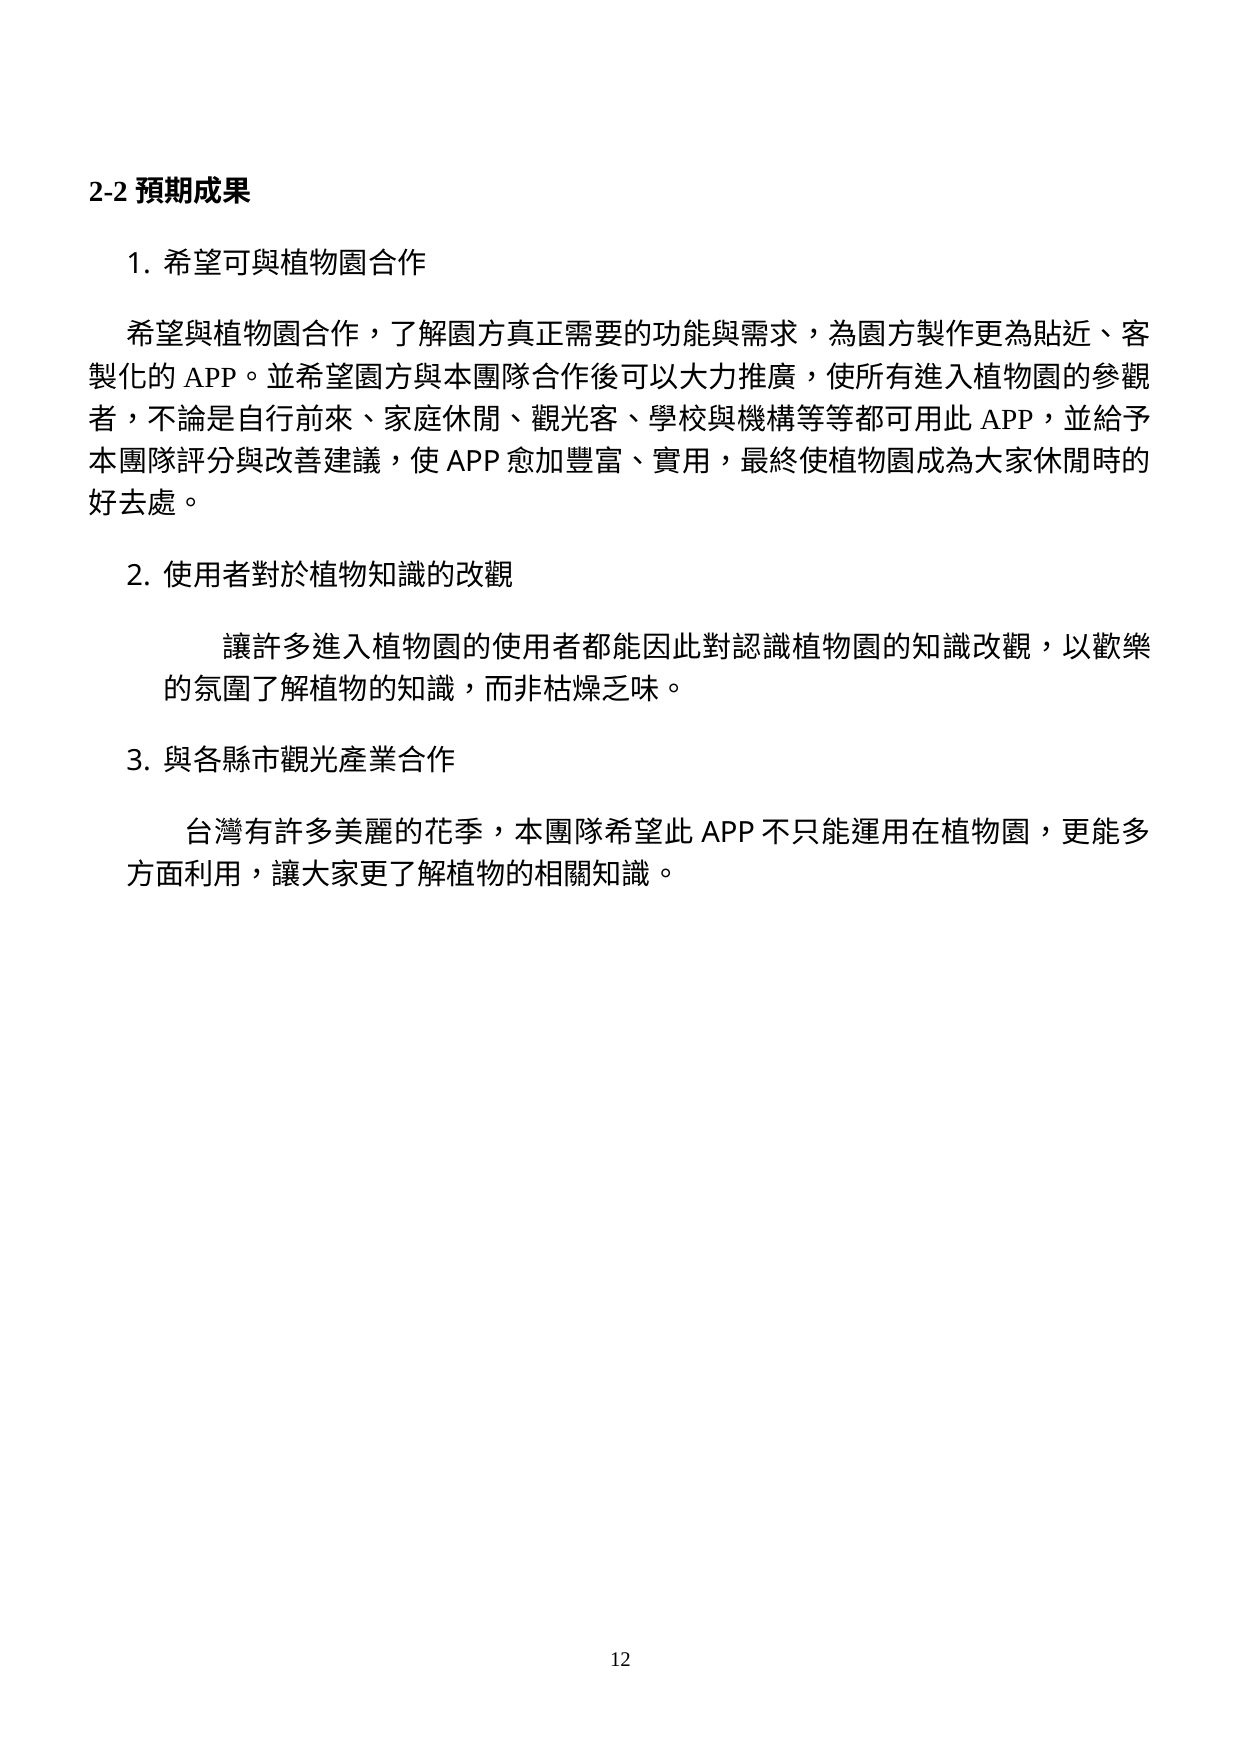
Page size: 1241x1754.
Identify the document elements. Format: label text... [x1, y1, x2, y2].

text 台灣有許多美麗的花季，本團隊希望此APP不只能運用在植物園，更能多方面利用，讓大家更了解植物的相關知識。 [126, 808, 1152, 893]
text 2-2 預期成果 [89, 168, 1152, 210]
list 讓許多進入植物園的使用者都能因此對認識植物園的知識改觀，以歡樂的氛圍了解植物的知識，而非枯燥乏味。 [164, 623, 1152, 708]
list 使用者對於植物知識的改觀 [126, 552, 1152, 594]
list 希望可與植物園合作 [126, 239, 1152, 282]
list 與各縣市觀光產業合作 [126, 737, 1152, 779]
text 希望與植物園合作，了解園方真正需要的功能與需求，為園方製作更為貼近、客製化的APP。並希望園方與本團隊合作後可以大力推廣，使所有進入植物園的參觀者，不論是自行前來、家庭休閒、觀光客、學校與機構等等都可用此APP，並給予本團隊評分與改善建議，使APP愈加豐富、實用，最終使植物園成為大家休閒時的好去處。 [89, 311, 1152, 522]
